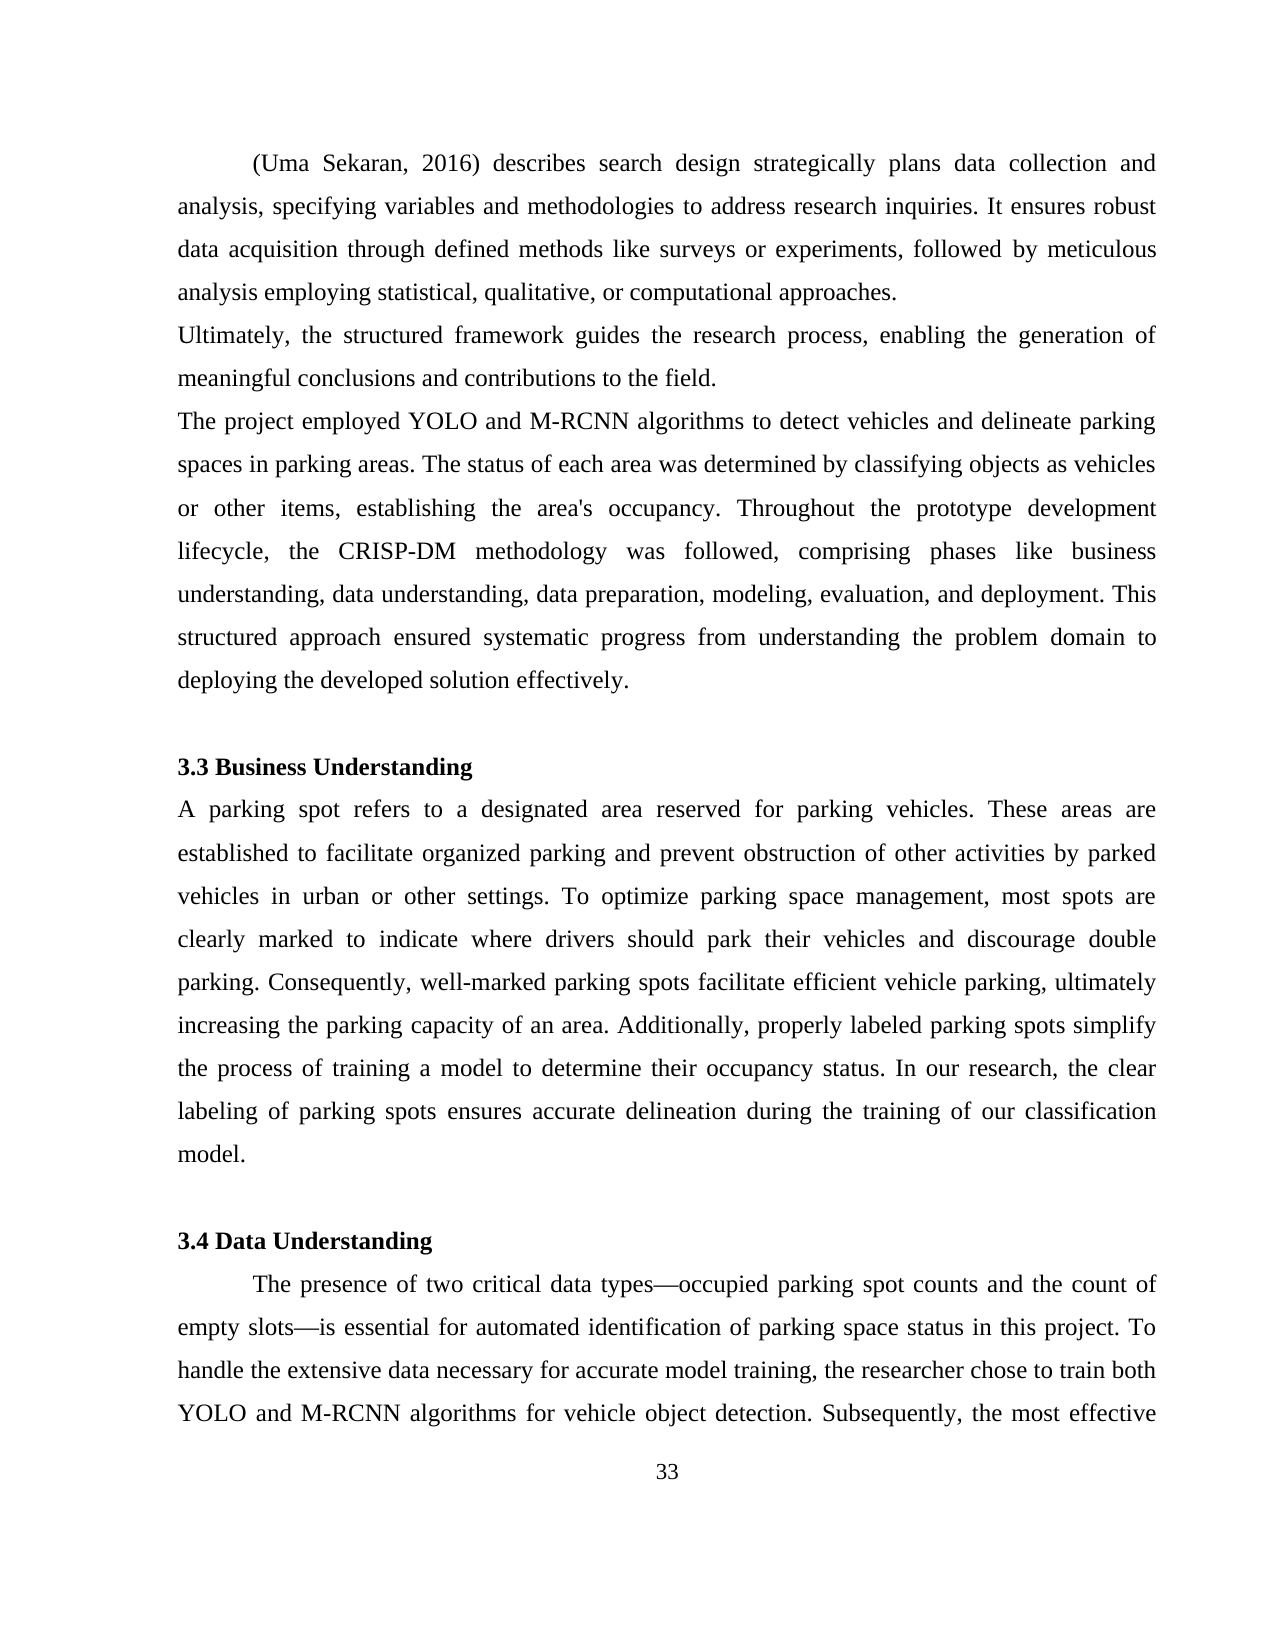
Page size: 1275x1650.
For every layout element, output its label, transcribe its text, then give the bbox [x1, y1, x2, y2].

subtitle Data Understanding [177, 1226, 1173, 1254]
subtitle Business Understanding [177, 752, 1173, 780]
text A parking spot refers to a designated area reserved for parking vehicles. These areas are established to facilitate organized parking and prevent obstruction of other activities by parked vehicles in urban or other settings. To optimize parking space management, most spots are clearly marked to indicate where drivers should park their vehicles and discourage double parking. Consequently, well-marked parking spots facilitate efficient vehicle parking, ultimately increasing the parking capacity of an area. Additionally, properly labeled parking spots simplify the process of training a model to determine their occupancy status. In our research, the clear labeling of parking spots ensures accurate delineation during the training of our classification model. [177, 794, 1157, 1168]
text The project employed YOLO and M-RCNN algorithms to detect vehicles and delineate parking spaces in parking areas. The status of each area was determined by classifying objects as vehicles or other items, establishing the area's occupancy. Throughout the prototype development lifecycle, the CRISP-DM methodology was followed, comprising phases like business understanding, data understanding, data preparation, modeling, evaluation, and deployment. This structured approach ensured systematic progress from understanding the problem domain to deploying the developed solution effectively. [177, 406, 1157, 694]
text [177, 1269, 1157, 1427]
text (Uma Sekaran, 2016) describes search design strategically plans data collection and analysis, specifying variables and methodologies to address research inquiries. It ensures robust data acquisition through defined methods like surveys or experiments, followed by meticulous analysis employing statistical, qualitative, or computational approaches. [177, 148, 1157, 306]
text Ultimately, the structured framework guides the research process, enabling the generation of meaningful conclusions and contributions to the field. [177, 320, 1157, 392]
